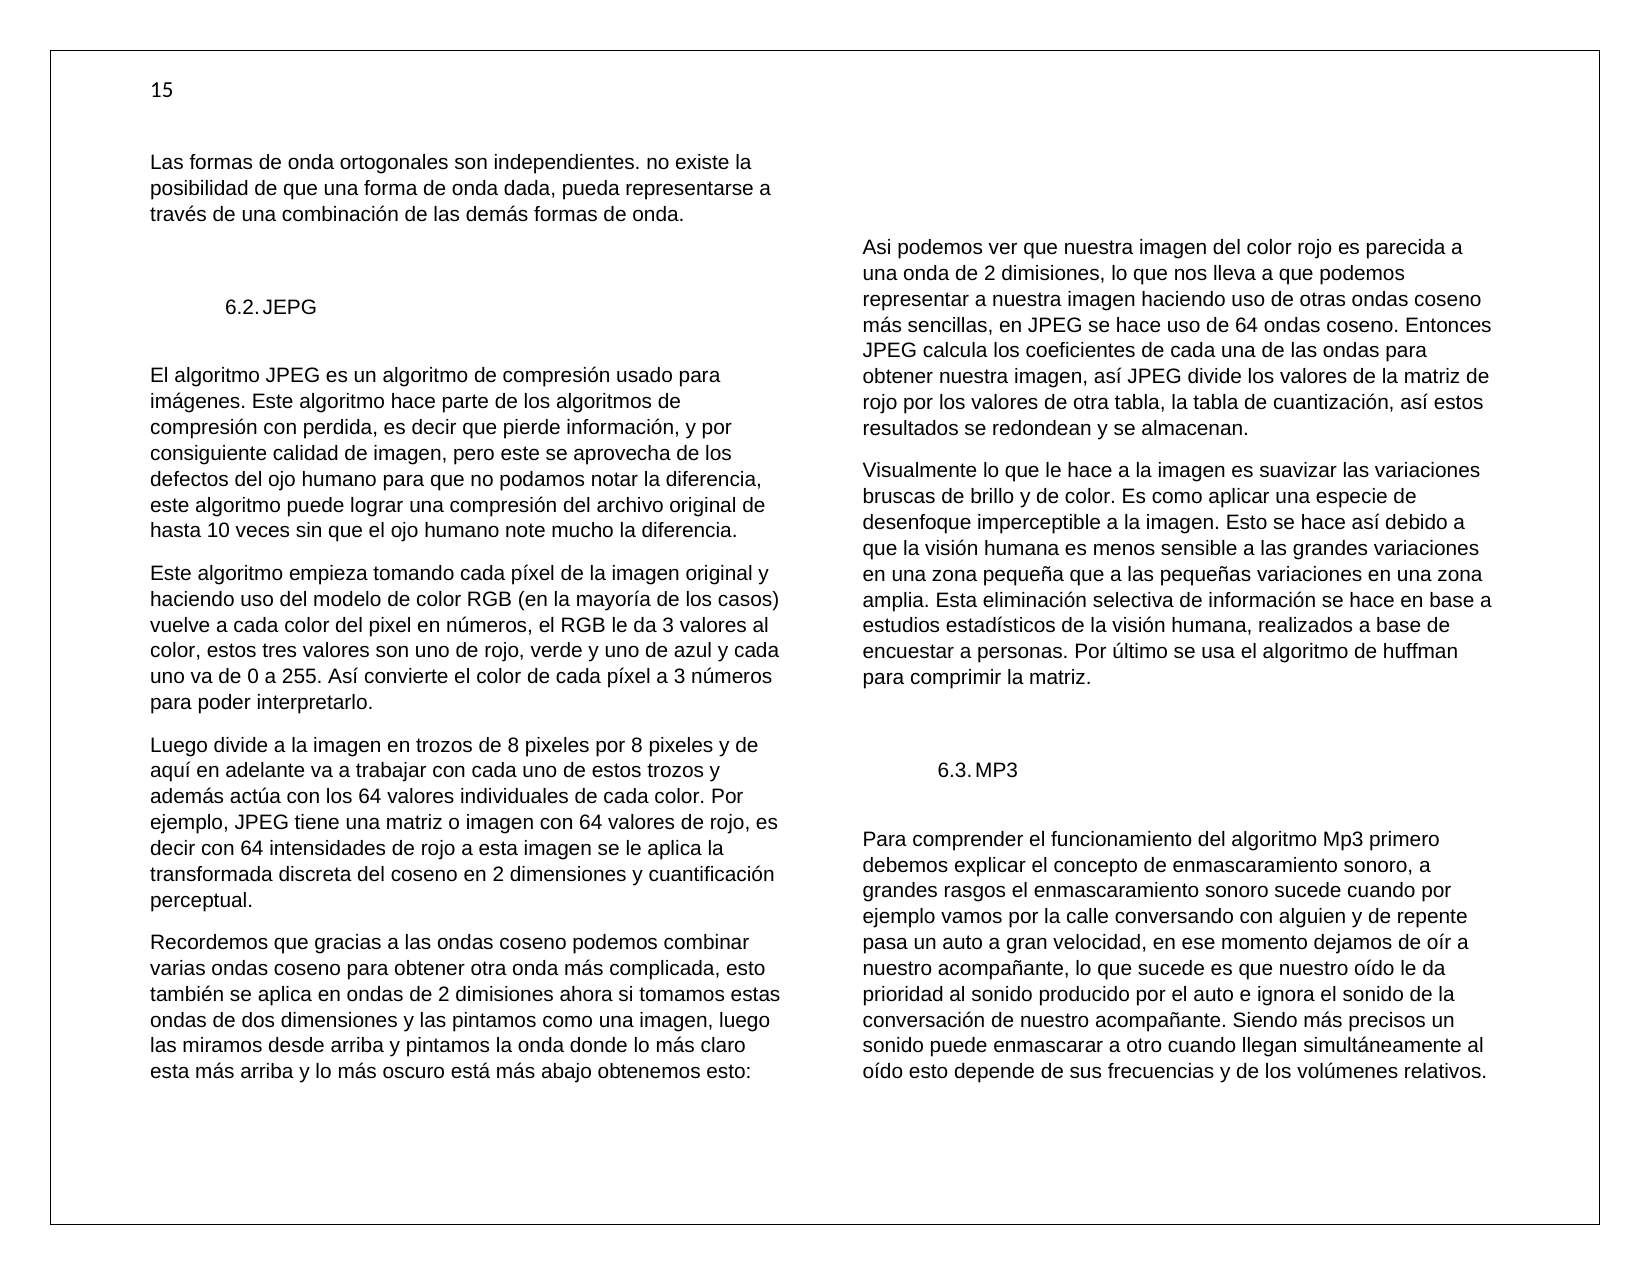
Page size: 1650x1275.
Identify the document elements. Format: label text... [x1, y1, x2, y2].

subtitle MP3 [937, 758, 1500, 782]
text Las formas de onda ortogonales son independientes. no existe la posibilidad de que una forma de onda dada, pueda representarse a través de una combinación de las demás formas de onda. [150, 150, 787, 226]
text Para comprender el funcionamiento del algoritmo Mp3 primero debemos explicar el concepto de enmascaramiento sonoro, a grandes rasgos el enmascaramiento sonoro sucede cuando por ejemplo vamos por la calle conversando con alguien y de repente pasa un auto a gran velocidad, en ese momento dejamos de oír a nuestro acompañante, lo que sucede es que nuestro oído le da prioridad al sonido producido por el auto e ignora el sonido de la conversación de nuestro acompañante. Siendo más precisos un sonido puede enmascarar a otro cuando llegan simultáneamente al oído esto depende de sus frecuencias y de los volúmenes relativos. [862, 827, 1500, 1083]
subtitle JEPG [225, 295, 787, 319]
text Recordemos que gracias a las ondas coseno podemos combinar varias ondas coseno para obtener otra onda más complicada, esto también se aplica en ondas de 2 dimisiones ahora si tomamos estas ondas de dos dimensiones y las pintamos como una imagen, luego las miramos desde arriba y pintamos la onda donde lo más claro esta más arriba y lo más oscuro está más abajo obtenemos esto: [150, 930, 787, 1083]
text Visualmente lo que le hace a la imagen es suavizar las variaciones bruscas de brillo y de color. Es como aplicar una especie de desenfoque imperceptible a la imagen. Esto se hace así debido a que la visión humana es menos sensible a las grandes variaciones en una zona pequeña que a las pequeñas variaciones en una zona amplia. Esta eliminación selectiva de información se hace en base a estudios estadísticos de la visión humana, realizados a base de encuestar a personas. Por último se usa el algoritmo de huffman para comprimir la matriz. [862, 458, 1500, 689]
text Este algoritmo empieza tomando cada píxel de la imagen original y haciendo uso del modelo de color RGB (en la mayoría de los casos) vuelve a cada color del pixel en números, el RGB le da 3 valores al color, estos tres valores son uno de rojo, verde y uno de azul y cada uno va de 0 a 255. Así convierte el color de cada píxel a 3 números para poder interpretarlo. [150, 561, 787, 714]
text El algoritmo JPEG es un algoritmo de compresión usado para imágenes. Este algoritmo hace parte de los algoritmos de compresión con perdida, es decir que pierde información, y por consiguiente calidad de imagen, pero este se aprovecha de los defectos del ojo humano para que no podamos notar la diferencia, este algoritmo puede lograr una compresión del archivo original de hasta 10 veces sin que el ojo humano note mucho la diferencia. [150, 363, 787, 542]
text Asi podemos ver que nuestra imagen del color rojo es parecida a una onda de 2 dimisiones, lo que nos lleva a que podemos representar a nuestra imagen haciendo uso de otras ondas coseno más sencillas, en JPEG se hace uso de 64 ondas coseno. Entonces JPEG calcula los coeficientes de cada una de las ondas para obtener nuestra imagen, así JPEG divide los valores de la matriz de rojo por los valores de otra tabla, la tabla de cuantización, así estos resultados se redondean y se almacenan. [862, 235, 1500, 440]
text Luego divide a la imagen en trozos de 8 pixeles por 8 pixeles y de aquí en adelante va a trabajar con cada uno de estos trozos y además actúa con los 64 valores individuales de cada color. Por ejemplo, JPEG tiene una matriz o imagen con 64 valores de rojo, es decir con 64 intensidades de rojo a esta imagen se le aplica la transformada discreta del coseno en 2 dimensiones y cuantificación perceptual. [150, 732, 787, 911]
